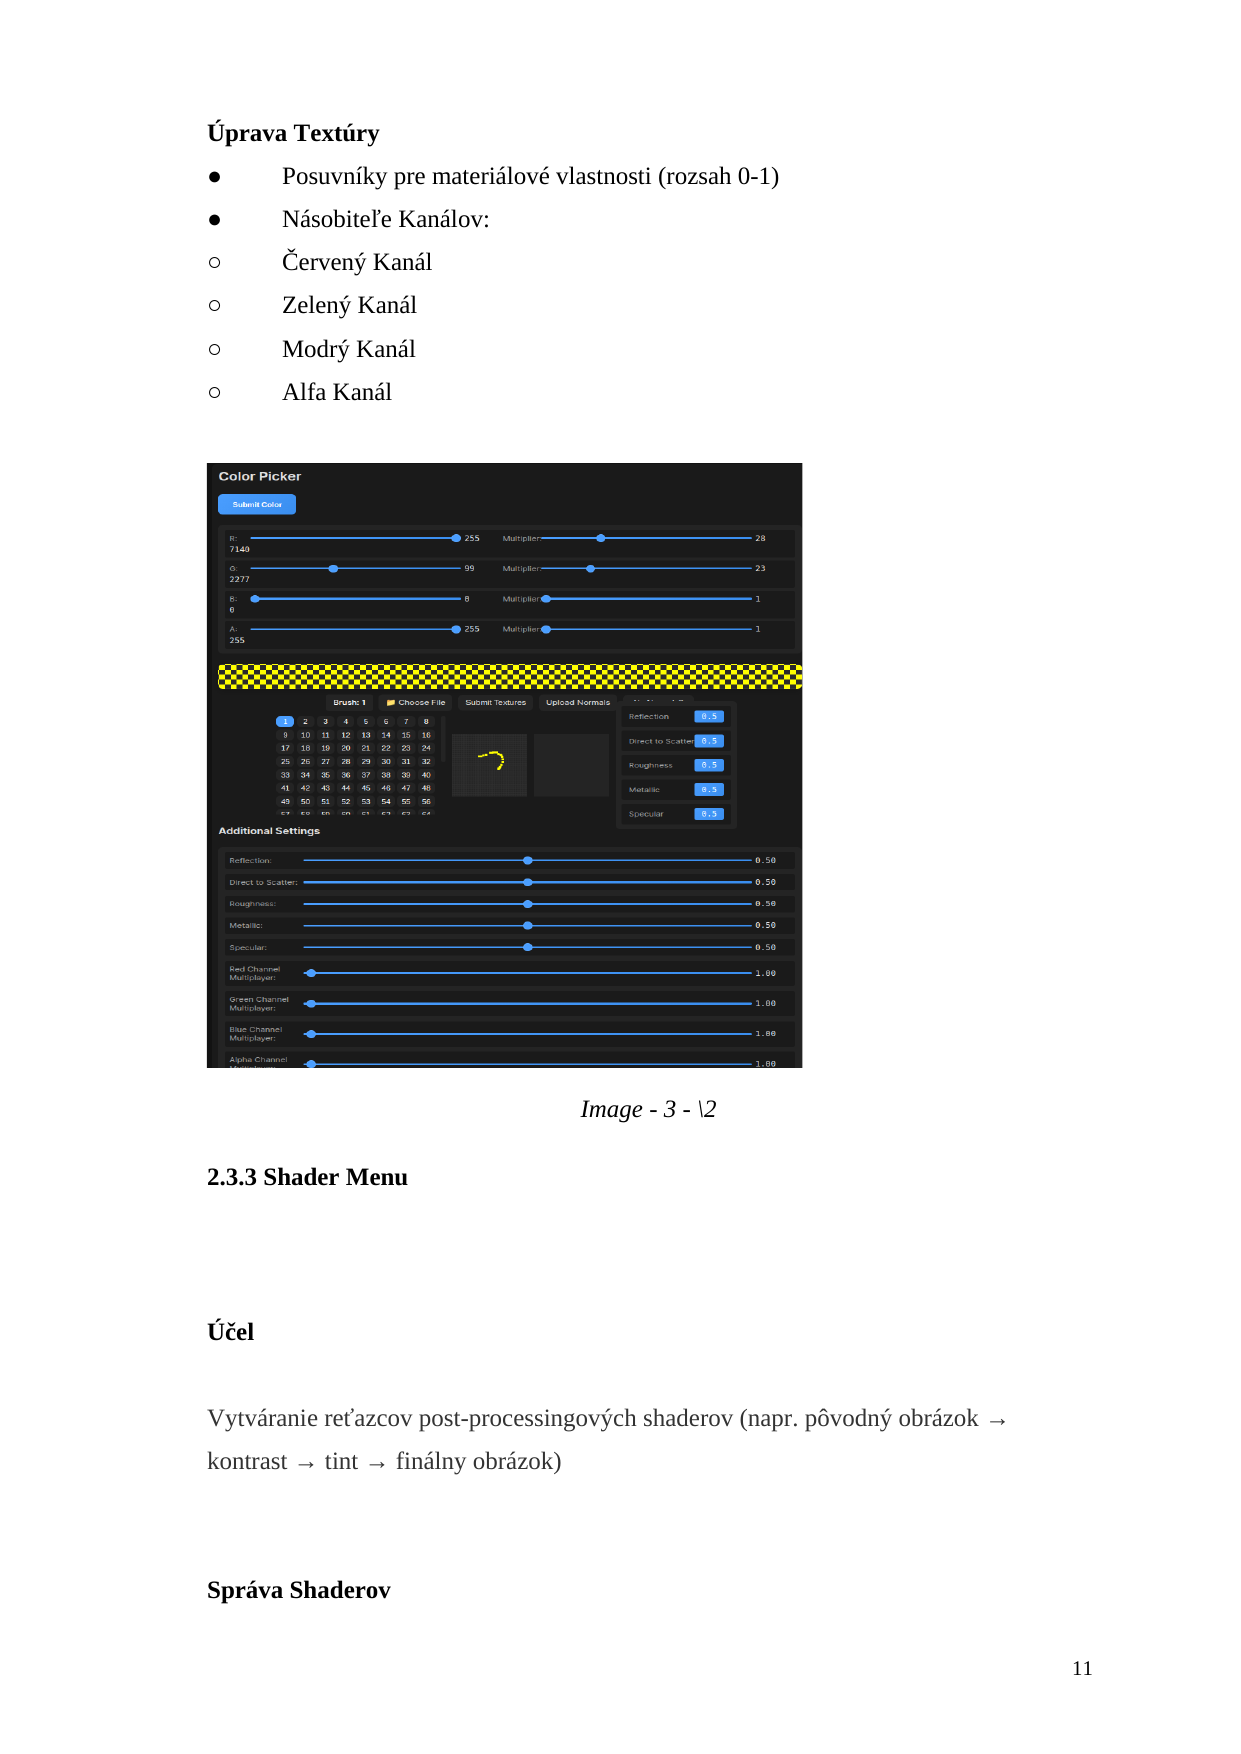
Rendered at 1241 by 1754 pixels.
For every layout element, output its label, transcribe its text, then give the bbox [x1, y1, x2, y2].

subtitle 2.3.3 Shader Menu [207, 1162, 1092, 1191]
text Úprava Textúry [207, 118, 1092, 147]
list Alfa Kanál [207, 377, 1092, 406]
list Červený Kanál [207, 247, 1092, 276]
text Vytváranie reťazcov post-processingových shaderov (napr. pôvodný obrázok → kontrast → tint → finálny obrázok) [207, 1403, 1042, 1475]
list Posuvníky pre materiálové vlastnosti (rozsah 0-1) [207, 161, 1092, 190]
text Image - 3 - \2 [207, 1094, 1092, 1123]
list Modrý Kanál [207, 334, 1092, 362]
list Násobiteľe Kanálov: [207, 204, 1092, 233]
list Zelený Kanál [207, 291, 1092, 319]
text Účel [207, 1317, 1092, 1346]
text Správa Shaderov [207, 1576, 1092, 1604]
picture [206, 463, 803, 1068]
